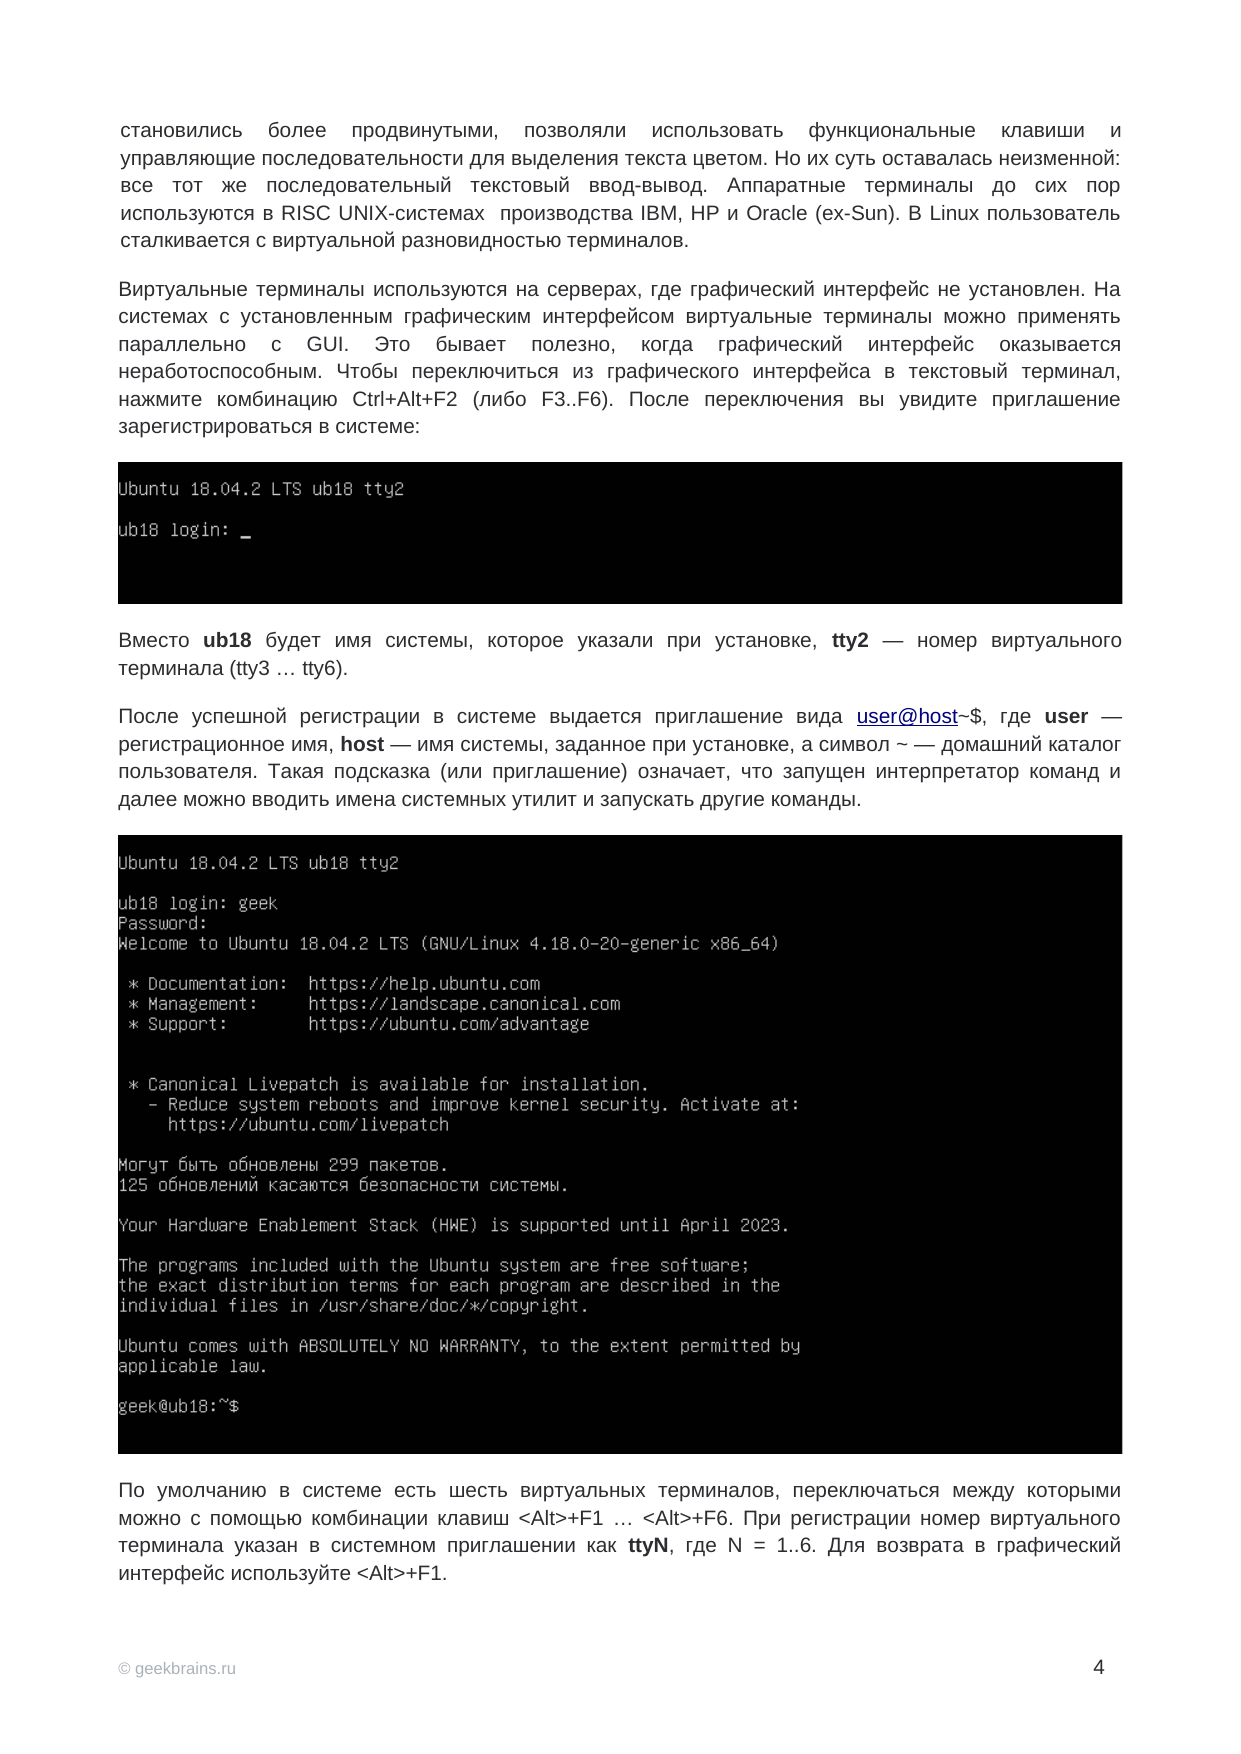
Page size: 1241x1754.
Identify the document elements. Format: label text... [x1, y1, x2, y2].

text После успешной регистрации в системе выдается приглашение вида user@host~$, где user — регистрационное имя, host — имя системы, заданное при установке, а символ ~ — домашний каталог пользователя. Такая подсказка (или приглашение) означает, что запущен интерпретатор команд и далее можно вводить имена системных утилит и запускать другие команды. [118, 704, 1122, 811]
text Виртуальные терминалы используются на серверах, где графический интерфейс не установлен. На системах с установленным графическим интерфейсом виртуальные терминалы можно применять параллельно с GUI. Это бывает полезно, когда графический интерфейс оказывается неработоспособным. Чтобы переключиться из графического интерфейса в текстовый терминал, нажмите комбинацию Ctrl+Alt+F2 (либо F3..F6). После переключения вы увидите приглашение зарегистрироваться в системе: [118, 276, 1122, 438]
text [120, 118, 1122, 252]
text Вместо ub18 будет имя системы, которое указали при установке, tty2 — номер виртуального терминала (tty3 … tty6). [118, 628, 1122, 680]
picture [118, 835, 1123, 1454]
picture [118, 462, 1123, 604]
text По умолчанию в системе есть шесть виртуальных терминалов, переключаться между которыми можно с помощью комбинации клавиш <Alt>+F1 … <Alt>+F6. При регистрации номер виртуального терминала указан в системном приглашении как ttyN, где N = 1..6. Для возврата в графический интерфейс используйте <Alt>+F1. [118, 1478, 1122, 1584]
